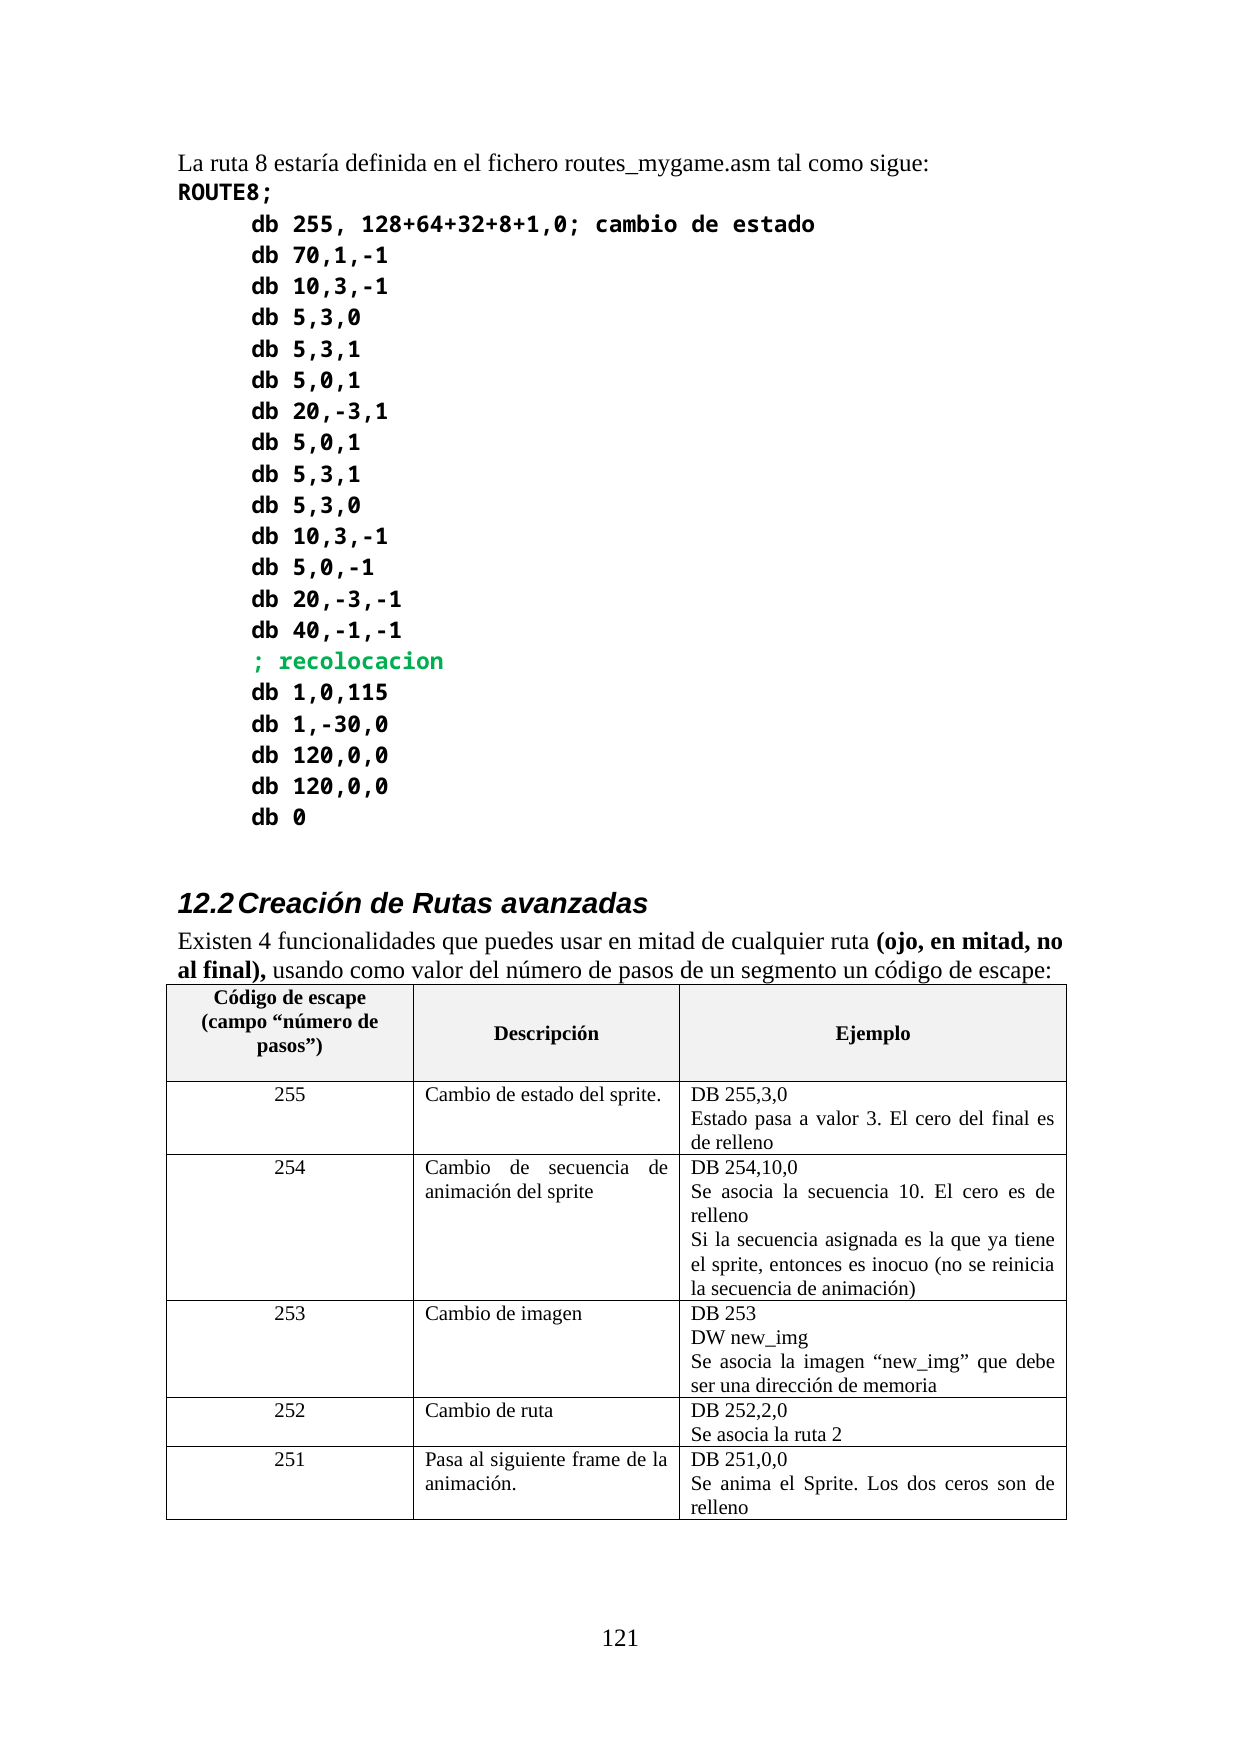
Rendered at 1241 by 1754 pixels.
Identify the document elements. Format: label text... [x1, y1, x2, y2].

text db 120,0,0 [177, 770, 1063, 801]
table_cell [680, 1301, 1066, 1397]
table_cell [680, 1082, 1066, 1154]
text db 5,3,0 [177, 301, 1063, 333]
text db 120,0,0 [177, 739, 1063, 770]
text Existen 4 funcionalidades que puedes usar en mitad de cualquier ruta (ojo, en mitad, no al final), usando como valor del número de pasos de un segmento un código de escape: [177, 926, 1063, 984]
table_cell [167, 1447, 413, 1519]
text La ruta 8 estaría definida en el fichero routes_mygame.asm tal como sigue: [177, 148, 1063, 176]
text db 1,0,115 [177, 676, 1063, 708]
text ; recolocacion [177, 645, 1063, 676]
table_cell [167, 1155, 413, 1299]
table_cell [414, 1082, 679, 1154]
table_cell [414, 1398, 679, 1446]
text db 1,-30,0 [177, 708, 1063, 739]
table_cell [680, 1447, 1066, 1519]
text db 0 [177, 801, 1063, 833]
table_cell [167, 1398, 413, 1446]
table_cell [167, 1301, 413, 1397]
text db 20,-3,1 [177, 395, 1063, 426]
text db 5,0,1 [177, 426, 1063, 458]
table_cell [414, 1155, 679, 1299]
subtitle Creación de Rutas avanzadas [177, 886, 1063, 920]
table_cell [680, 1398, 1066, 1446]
text db 20,-3,-1 [177, 583, 1063, 614]
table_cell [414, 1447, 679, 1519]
text db 5,3,1 [177, 458, 1063, 489]
text db 40,-1,-1 [177, 614, 1063, 645]
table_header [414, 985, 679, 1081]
text db 5,0,-1 [177, 551, 1063, 583]
text db 70,1,-1 [177, 239, 1063, 270]
text db 5,3,1 [177, 333, 1063, 364]
text db 5,0,1 [177, 364, 1063, 395]
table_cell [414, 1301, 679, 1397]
text db 10,3,-1 [177, 270, 1063, 301]
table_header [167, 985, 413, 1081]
text db 5,3,0 [177, 489, 1063, 520]
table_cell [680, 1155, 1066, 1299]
text ROUTE8; [177, 176, 1063, 208]
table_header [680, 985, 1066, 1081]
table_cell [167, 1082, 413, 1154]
text db 10,3,-1 [177, 520, 1063, 551]
text db 255, 128+64+32+8+1,0; cambio de estado [177, 208, 1063, 239]
